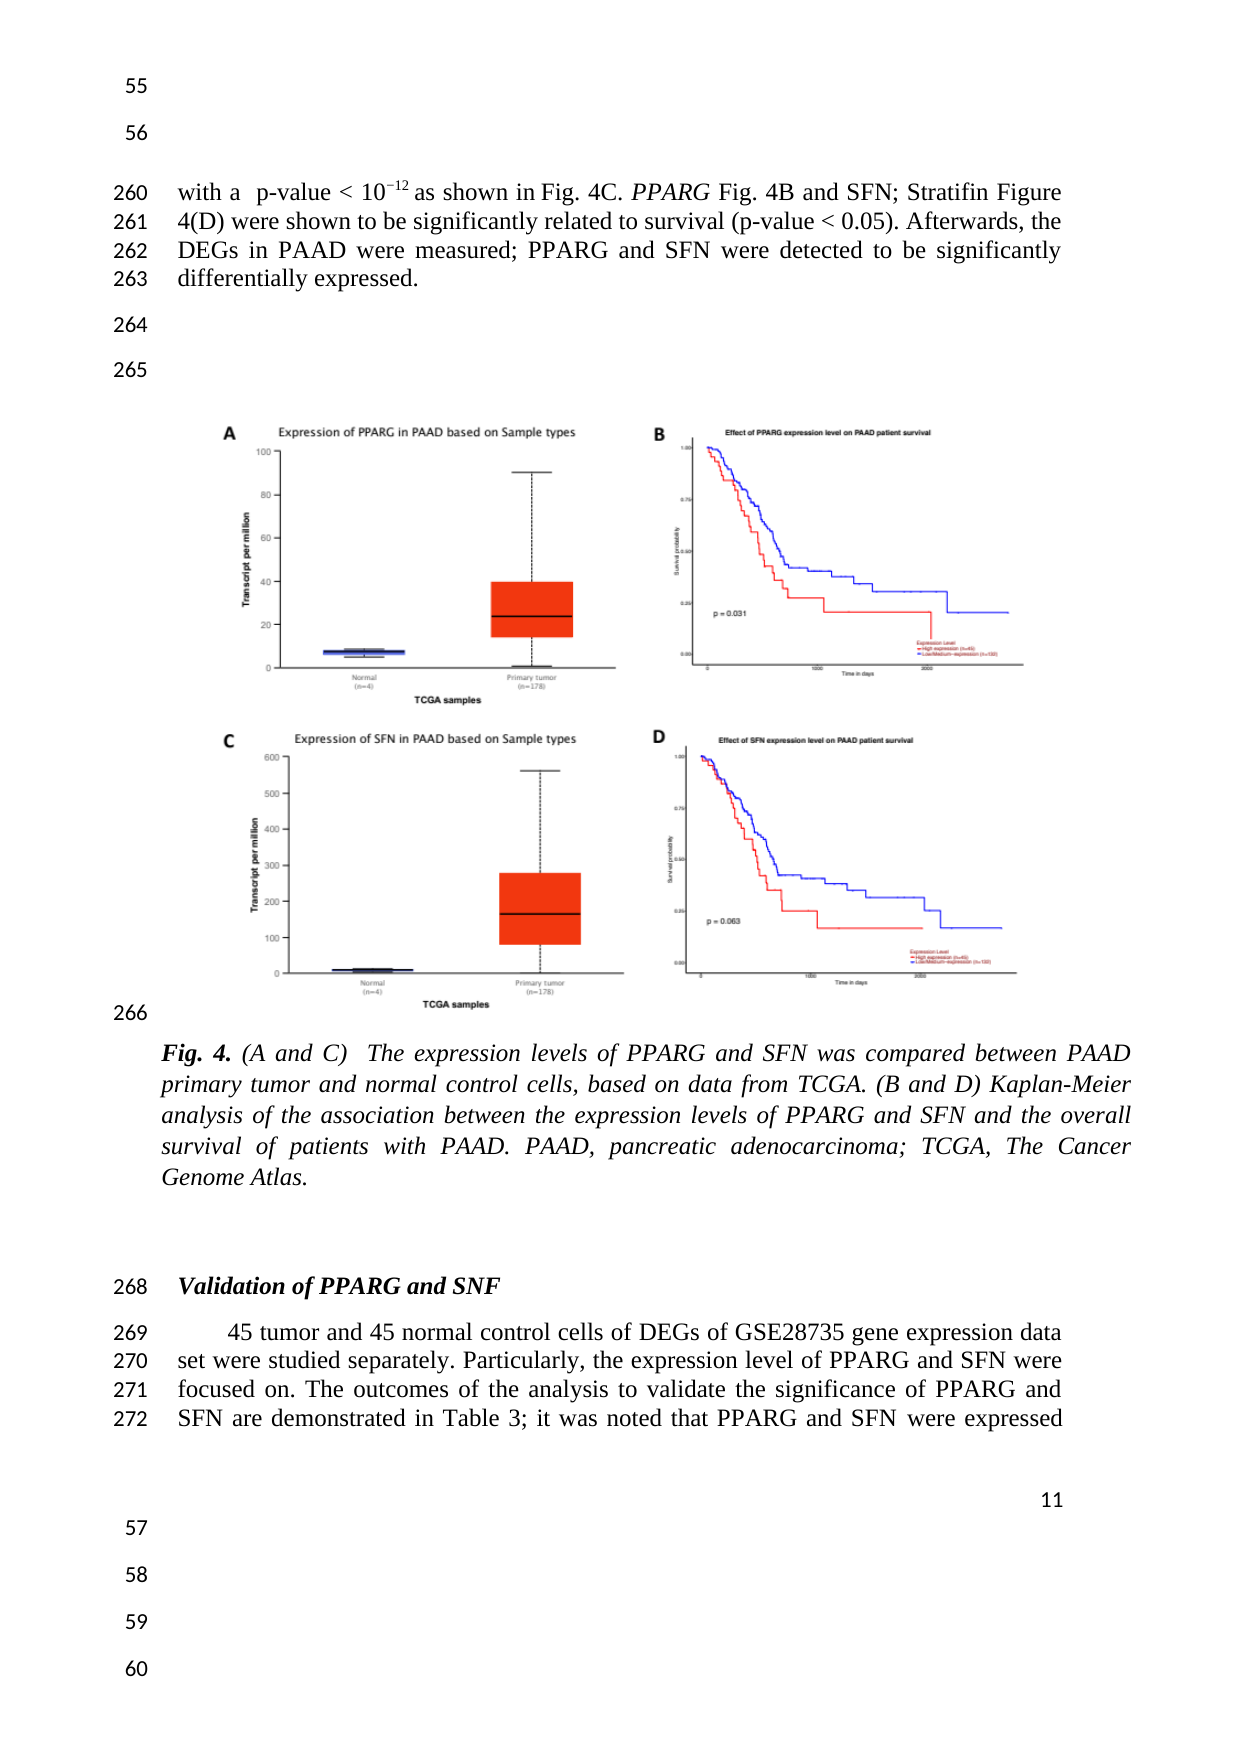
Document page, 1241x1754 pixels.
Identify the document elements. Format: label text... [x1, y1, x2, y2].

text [177, 177, 1063, 292]
text Validation of PPARG and SNF [177, 1271, 1063, 1300]
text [177, 1317, 1063, 1432]
